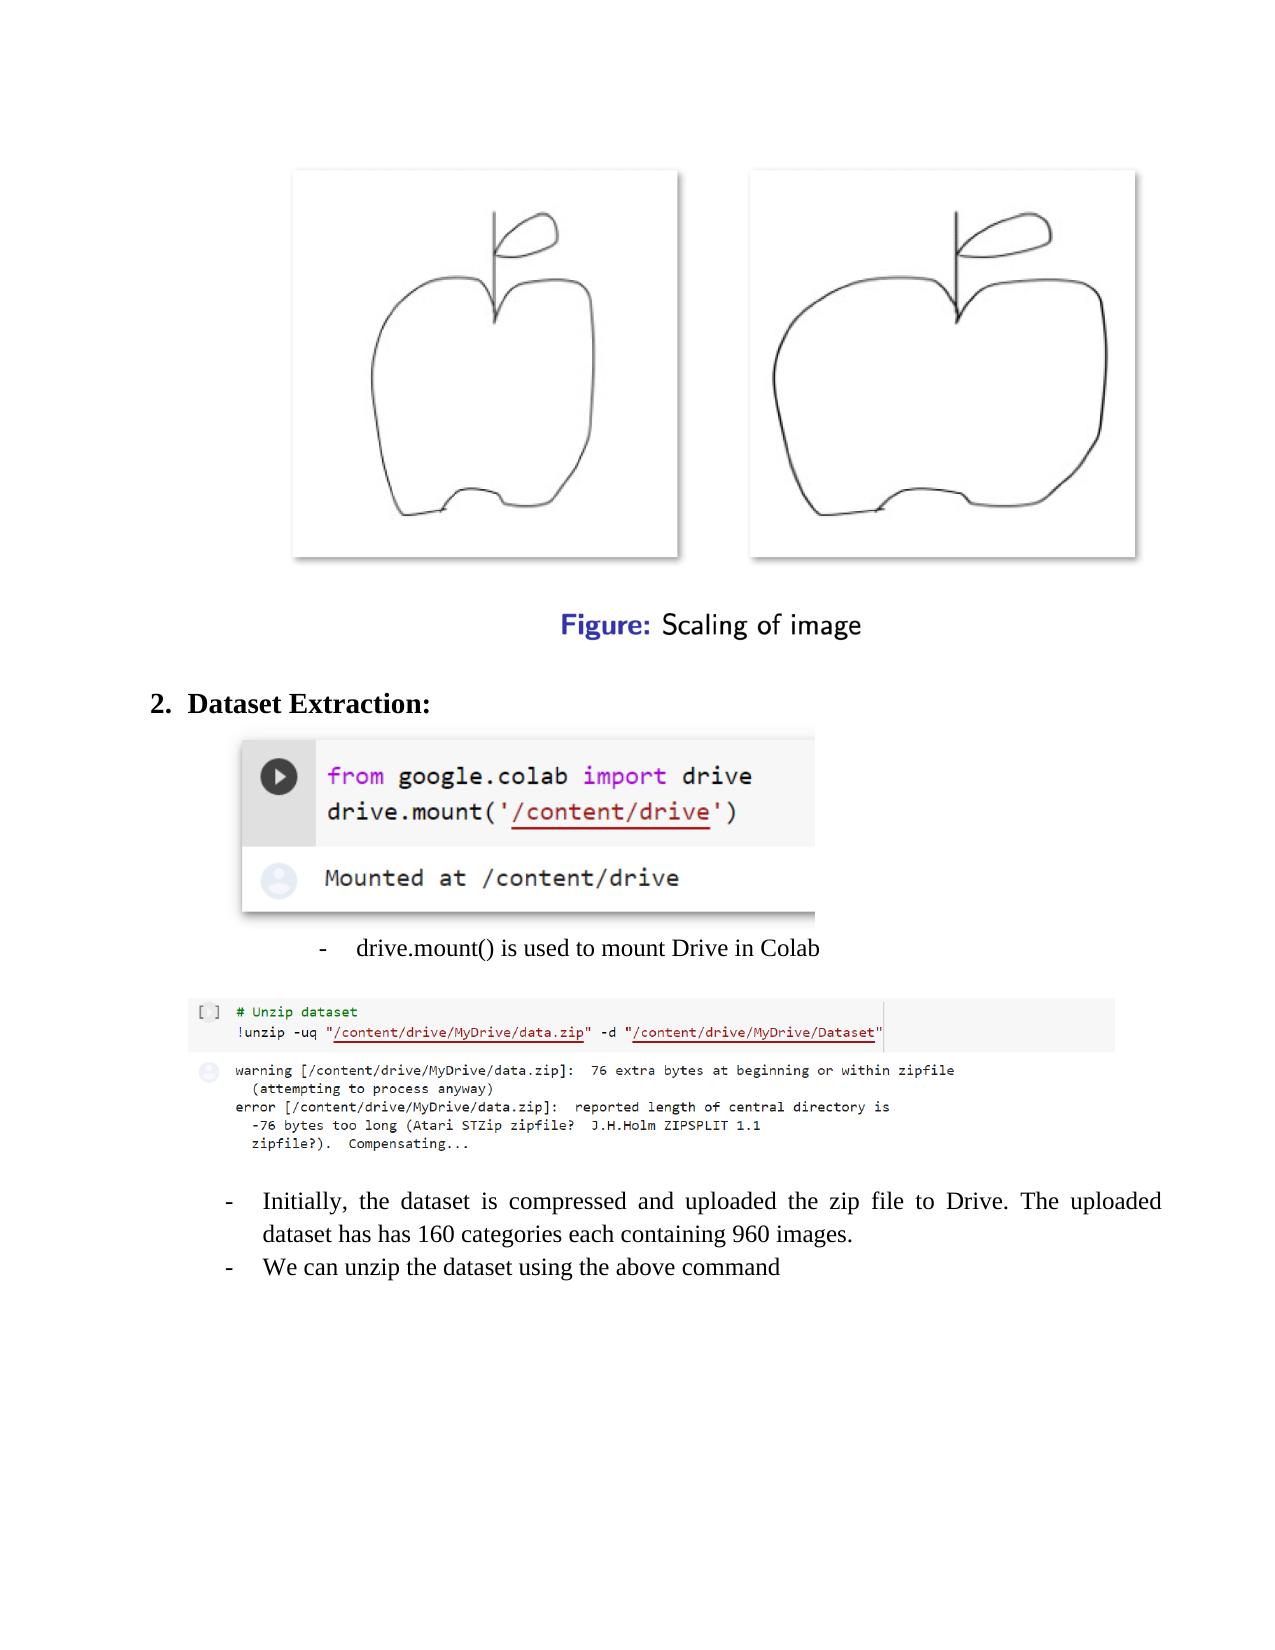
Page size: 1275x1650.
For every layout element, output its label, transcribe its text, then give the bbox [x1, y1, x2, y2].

picture [281, 150, 1148, 649]
list Dataset Extraction: [150, 686, 1162, 719]
picture [225, 724, 815, 929]
picture [187, 998, 1115, 1183]
list drive.mount() is used to mount Drive in Colab [319, 933, 1162, 961]
list Initially, the dataset is compressed and uploaded the zip file to Drive. The uploaded dataset has has 160 categories each containing 960 images. [225, 1186, 1162, 1248]
list We can unzip the dataset using the above command [225, 1252, 1162, 1281]
